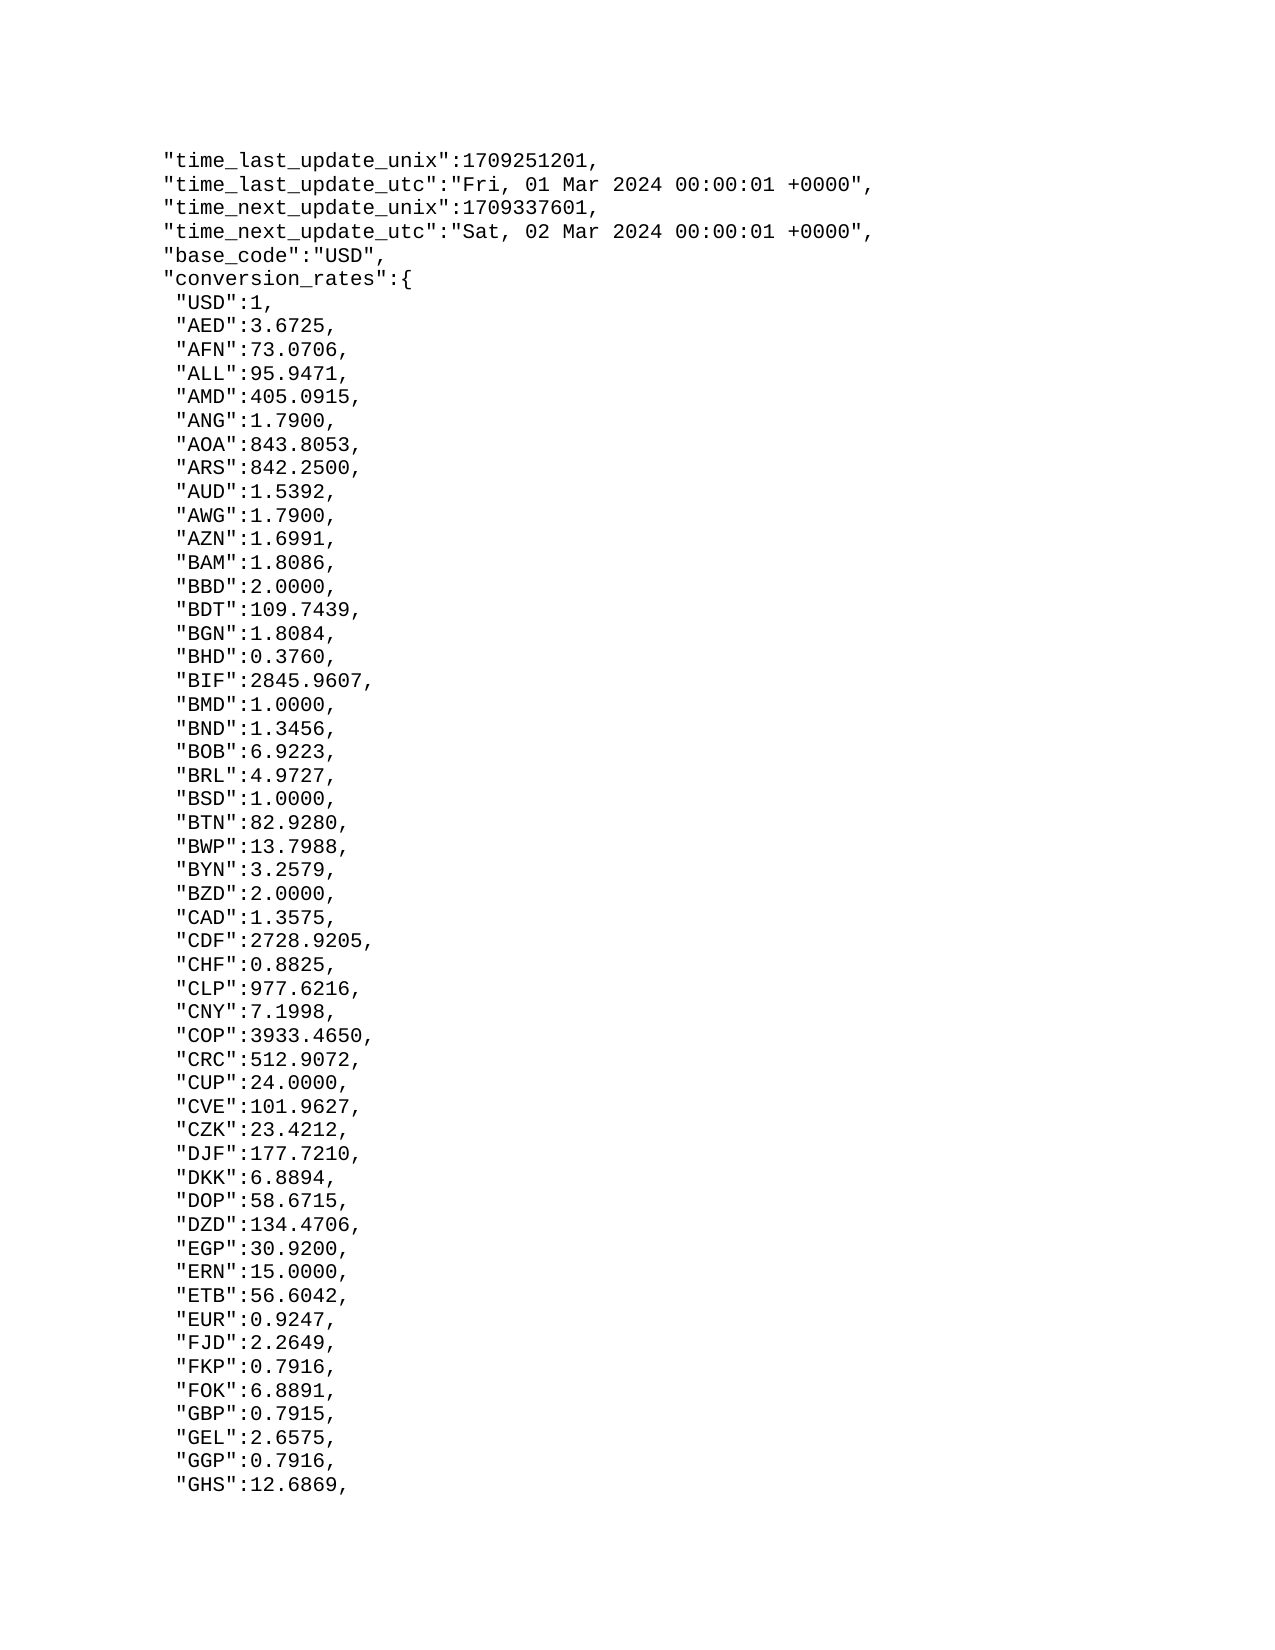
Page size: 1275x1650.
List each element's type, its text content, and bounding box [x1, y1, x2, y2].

text "ANG":1.7900, [150, 410, 1125, 434]
text "CNY":7.1998, [150, 1001, 1125, 1025]
text "FKP":0.7916, [150, 1356, 1125, 1379]
text "ARS":842.2500, [150, 457, 1125, 481]
text "BMD":1.0000, [150, 694, 1125, 717]
text "BZD":2.0000, [150, 883, 1125, 907]
text "BWP":13.7988, [150, 836, 1125, 859]
text "time_next_update_unix":1709337601, [150, 197, 1125, 221]
text "COP":3933.4650, [150, 1025, 1125, 1048]
text "AWG":1.7900, [150, 505, 1125, 528]
text "DOP":58.6715, [150, 1190, 1125, 1214]
text "BBD":2.0000, [150, 576, 1125, 599]
text "CDF":2728.9205, [150, 930, 1125, 954]
text "CVE":101.9627, [150, 1096, 1125, 1119]
text "time_next_update_utc":"Sat, 02 Mar 2024 00:00:01 +0000", [150, 221, 1125, 244]
text "AMD":405.0915, [150, 386, 1125, 410]
text "CHF":0.8825, [150, 954, 1125, 978]
text "CUP":24.0000, [150, 1072, 1125, 1096]
text "time_last_update_utc":"Fri, 01 Mar 2024 00:00:01 +0000", [150, 174, 1125, 197]
text "BGN":1.8084, [150, 623, 1125, 647]
text "AUD":1.5392, [150, 481, 1125, 505]
text "BND":1.3456, [150, 717, 1125, 741]
text "DKK":6.8894, [150, 1167, 1125, 1190]
text "ERN":15.0000, [150, 1261, 1125, 1285]
text "BYN":3.2579, [150, 859, 1125, 883]
text "AZN":1.6991, [150, 528, 1125, 552]
text "BTN":82.9280, [150, 812, 1125, 836]
text "EGP":30.9200, [150, 1238, 1125, 1261]
text "AFN":73.0706, [150, 339, 1125, 363]
text "FOK":6.8891, [150, 1379, 1125, 1403]
text "BIF":2845.9607, [150, 670, 1125, 694]
text "DZD":134.4706, [150, 1214, 1125, 1238]
text "CAD":1.3575, [150, 907, 1125, 930]
text "AED":3.6725, [150, 316, 1125, 339]
text "ALL":95.9471, [150, 363, 1125, 386]
text "GHS":12.6869, [150, 1474, 1125, 1498]
text "FJD":2.2649, [150, 1332, 1125, 1356]
text "CRC":512.9072, [150, 1048, 1125, 1072]
text "BAM":1.8086, [150, 552, 1125, 576]
text "AOA":843.8053, [150, 434, 1125, 457]
text "GBP":0.7915, [150, 1403, 1125, 1427]
text "conversion_rates":{ [150, 268, 1125, 292]
text "CLP":977.6216, [150, 978, 1125, 1001]
text "BHD":0.3760, [150, 647, 1125, 670]
text "EUR":0.9247, [150, 1309, 1125, 1332]
text "GGP":0.7916, [150, 1451, 1125, 1474]
text "USD":1, [150, 292, 1125, 316]
text "BRL":4.9727, [150, 765, 1125, 788]
text "GEL":2.6575, [150, 1427, 1125, 1451]
text "base_code":"USD", [150, 244, 1125, 268]
text "BOB":6.9223, [150, 741, 1125, 765]
text "ETB":56.6042, [150, 1285, 1125, 1309]
text "DJF":177.7210, [150, 1143, 1125, 1167]
text "BDT":109.7439, [150, 599, 1125, 623]
text "time_last_update_unix":1709251201, [150, 150, 1125, 174]
text "BSD":1.0000, [150, 788, 1125, 812]
text "CZK":23.4212, [150, 1119, 1125, 1143]
